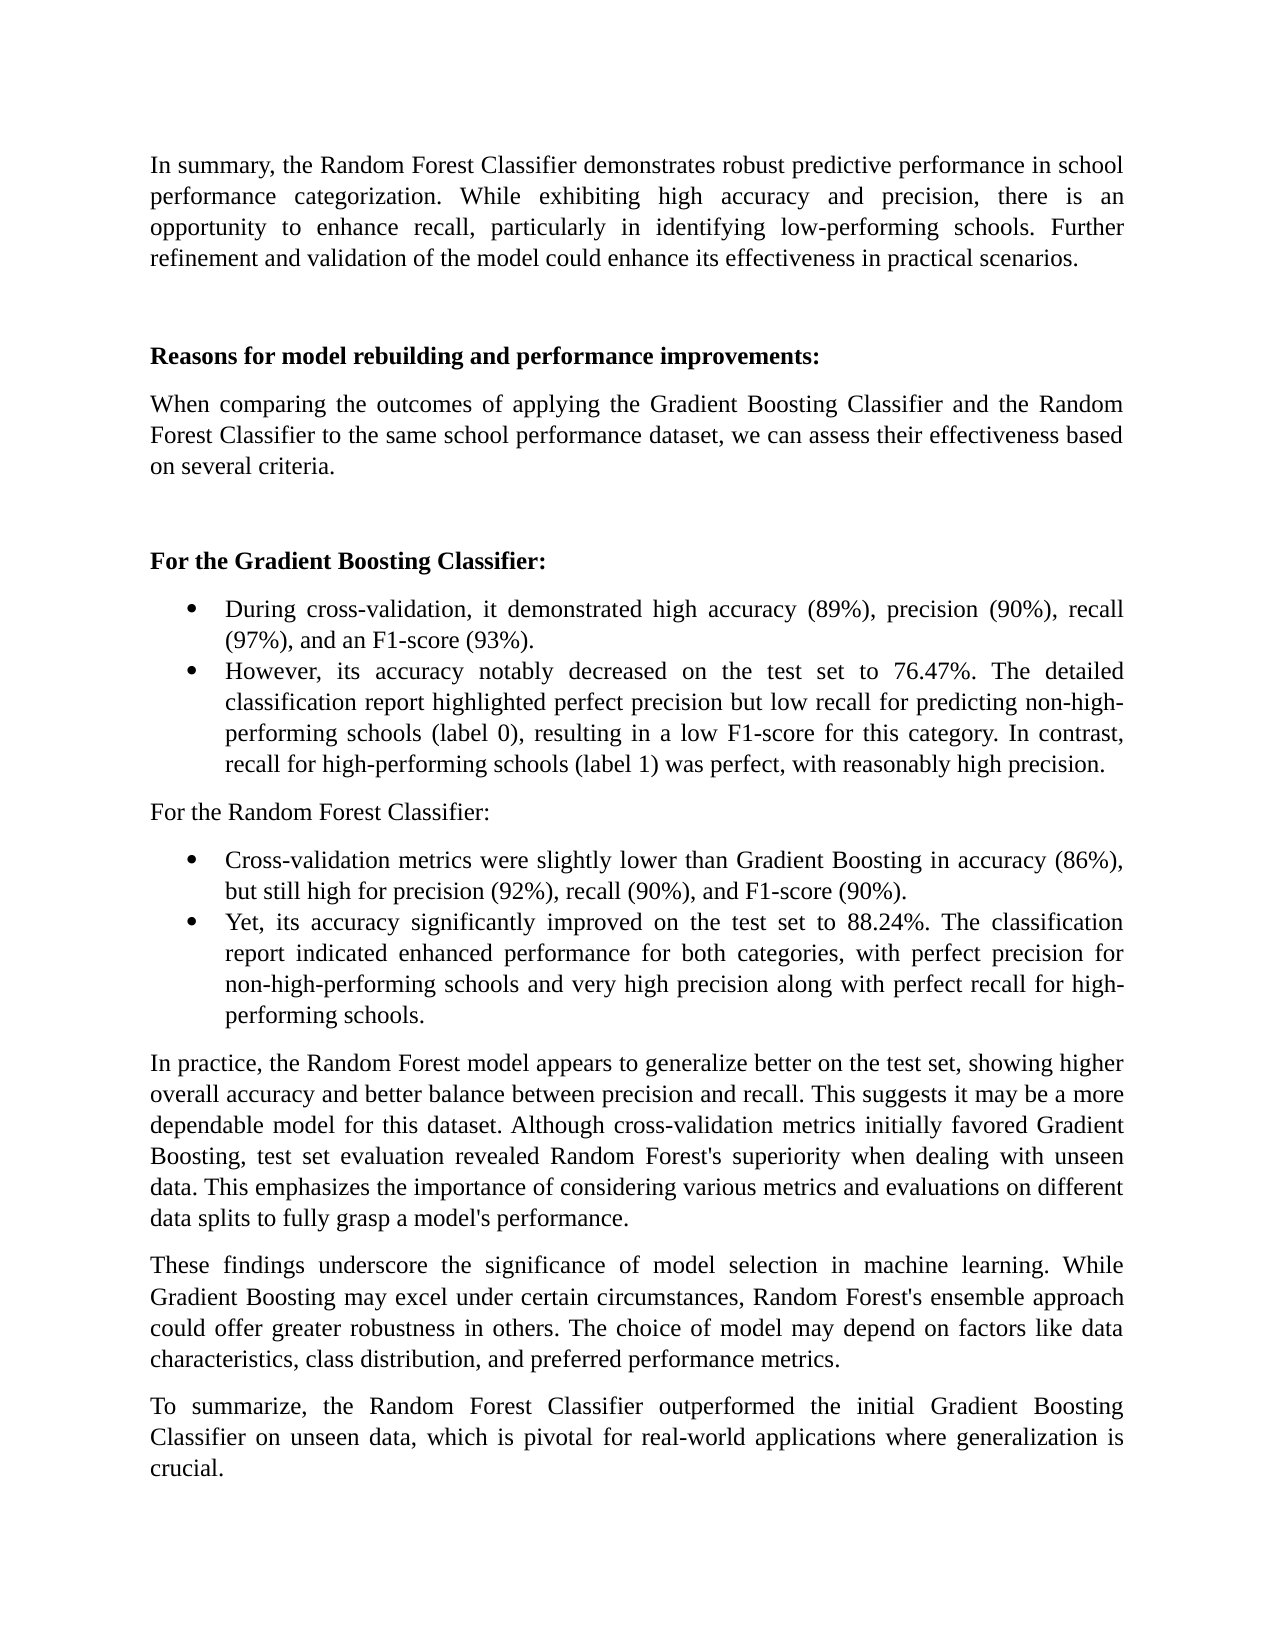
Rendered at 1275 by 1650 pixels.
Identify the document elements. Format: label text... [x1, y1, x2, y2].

text When comparing the outcomes of applying the Gradient Boosting Classifier and the Random Forest Classifier to the same school performance dataset, we can assess their effectiveness based on several criteria. [150, 389, 1125, 480]
list Cross-validation metrics were slightly lower than Gradient Boosting in accuracy (86%), but still high for precision (92%), recall (90%), and F1-score (90%). [187, 845, 1125, 904]
text In summary, the Random Forest Classifier demonstrates robust predictive performance in school performance categorization. While exhibiting high accuracy and precision, there is an opportunity to enhance recall, particularly in identifying low-performing schools. Further refinement and validation of the model could enhance its effectiveness in practical scenarios. [150, 150, 1125, 272]
list However, its accuracy notably decreased on the test set to 76.47%. The detailed classification report highlighted perfect precision but low recall for predicting non-high-performing schools (label 0), resulting in a low F1-score for this category. In contrast, recall for high-performing schools (label 1) was perfect, with reasonably high precision. [187, 656, 1125, 778]
list During cross-validation, it demonstrated high accuracy (89%), precision (90%), recall (97%), and an F1-score (93%). [187, 594, 1125, 654]
text To summarize, the Random Forest Classifier outperformed the initial Gradient Boosting Classifier on unseen data, which is pivotal for real-world applications where generalization is crucial. [150, 1391, 1125, 1482]
text In practice, the Random Forest model appears to generalize better on the test set, showing higher overall accuracy and better balance between precision and recall. This suggests it may be a more dependable model for this dataset. Although cross-validation metrics initially favored Gradient Boosting, test set evaluation revealed Random Forest's superiority when dealing with unseen data. This emphasizes the importance of considering various metrics and evaluations on different data splits to fully grasp a model's performance. [150, 1048, 1125, 1232]
text For the Random Forest Classifier: [150, 797, 1125, 826]
text Reasons for model rebuilding and performance improvements: [150, 341, 1125, 370]
list Yet, its accuracy significantly improved on the test set to 88.24%. The classification report indicated enhanced performance for both categories, with perfect precision for non-high-performing schools and very high precision along with perfect recall for high-performing schools. [187, 907, 1125, 1029]
text For the Gradient Boosting Classifier: [150, 546, 1125, 575]
text These findings underscore the significance of model selection in machine learning. While Gradient Boosting may excel under certain circumstances, Random Forest's ensemble approach could offer greater robustness in others. The choice of model may depend on factors like data characteristics, class distribution, and preferred performance metrics. [150, 1251, 1125, 1372]
